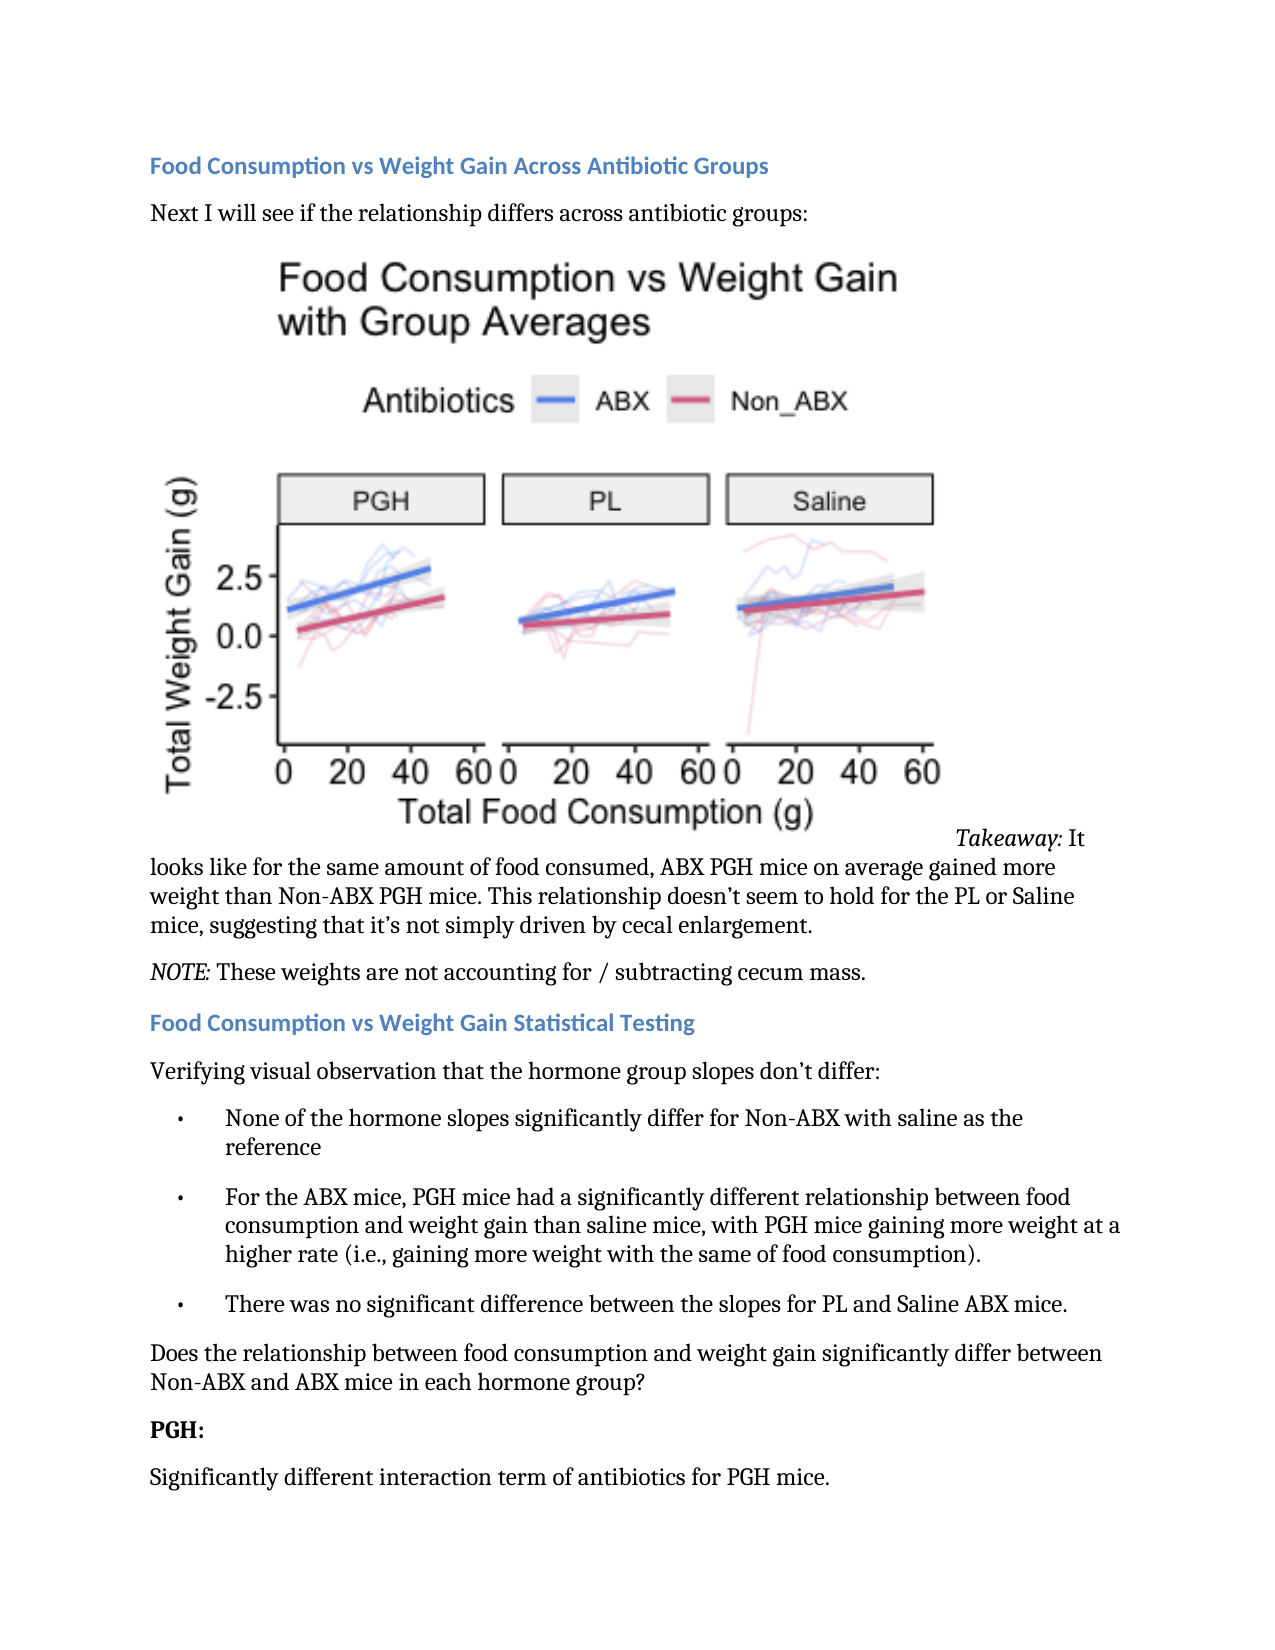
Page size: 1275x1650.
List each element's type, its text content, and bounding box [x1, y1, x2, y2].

list There was no significant difference between the slopes for PL and Saline ABX mice. [175, 1290, 1125, 1318]
subtitle Food Consumption vs Weight Gain Statistical Testing [150, 1008, 1125, 1038]
subtitle Food Consumption vs Weight Gain Across Antibiotic Groups [150, 150, 1125, 181]
text PGH: [150, 1416, 1125, 1444]
list None of the hormone slopes significantly differ for Non-ABX with saline as the reference [175, 1104, 1125, 1162]
text Verifying visual observation that the hormone group slopes don’t differ: [150, 1057, 1125, 1086]
list For the ABX mice, PGH mice had a significantly different relationship between food consumption and weight gain than saline mice, with PGH mice gaining more weight at a higher rate (i.e., gaining more weight with the same of food consumption). [175, 1183, 1125, 1269]
text Significantly different interaction term of antibiotics for PGH mice. [150, 1463, 1125, 1492]
picture [150, 246, 951, 847]
text Next I will see if the relationship differs across antibiotic groups: [150, 199, 1125, 228]
text Does the relationship between food consumption and weight gain significantly differ between Non-ABX and ABX mice in each hormone group? [150, 1339, 1125, 1397]
text NOTE: These weights are not accounting for / subtracting cecum mass. [150, 958, 1125, 987]
